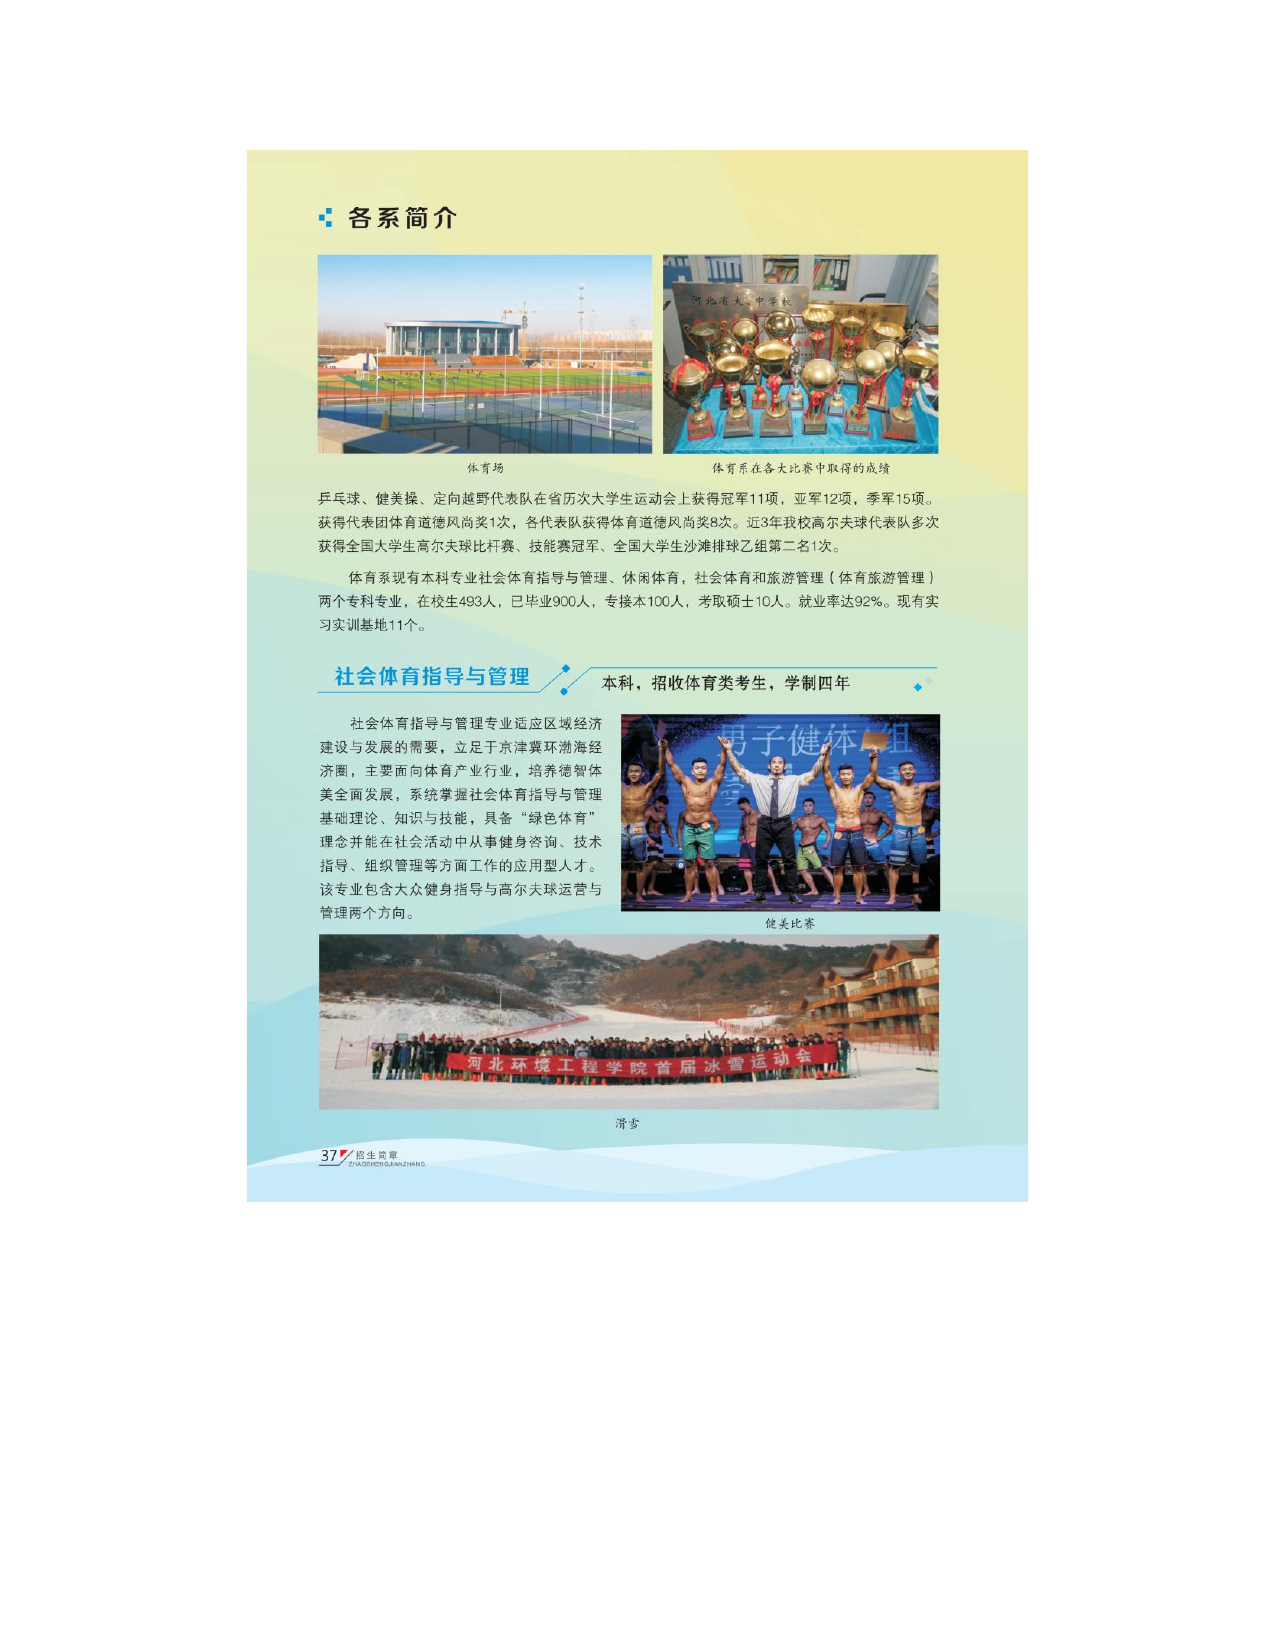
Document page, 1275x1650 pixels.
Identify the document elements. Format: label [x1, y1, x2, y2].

picture [246, 150, 1029, 1202]
